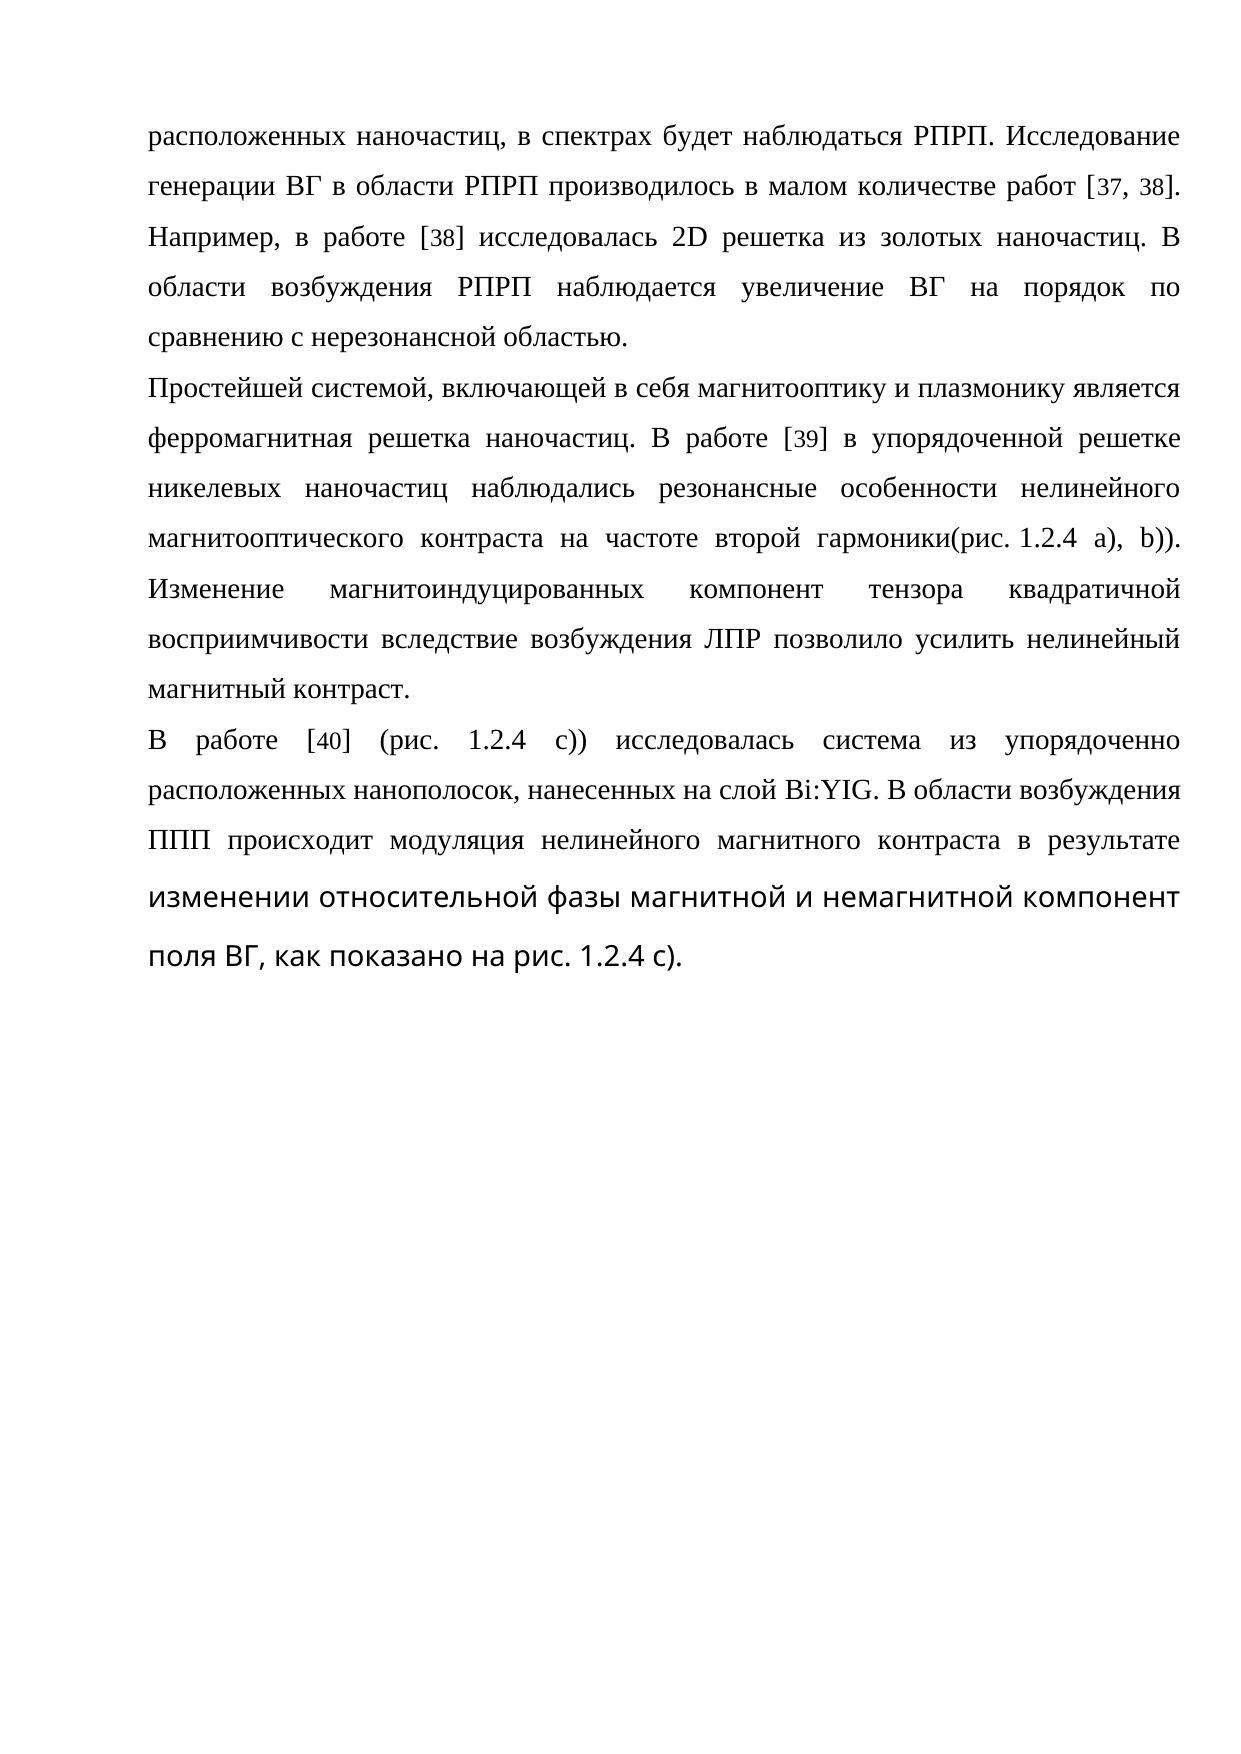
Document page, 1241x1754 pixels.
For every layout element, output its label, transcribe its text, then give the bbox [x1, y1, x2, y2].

text В работе [40] (рис. 1.2.4 c)) исследовалась система из упорядоченно расположенных нанополосок, нанесенных на слой Bi:YIG. В области возбуждения ППП происходит модуляция нелинейного магнитного контраста в результате изменении относительной фазы магнитной и немагнитной компонент поля ВГ, как показано на рис. 1.2.4 с). [148, 722, 1181, 975]
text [148, 118, 1181, 353]
text Простейшей системой, включающей в себя магнитооптику и плазмонику является ферромагнитная решетка наночастиц. В работе [39] в упорядоченной решетке никелевых наночастиц наблюдались резонансные особенности нелинейного магнитооптического контраста на частоте второй гармоники(рис. 1.2.4 a), b)). Изменение магнитоиндуцированных компонент тензора квадратичной восприимчивости вследствие возбуждения ЛПР позволило усилить нелинейный магнитный контраст. [148, 370, 1181, 705]
